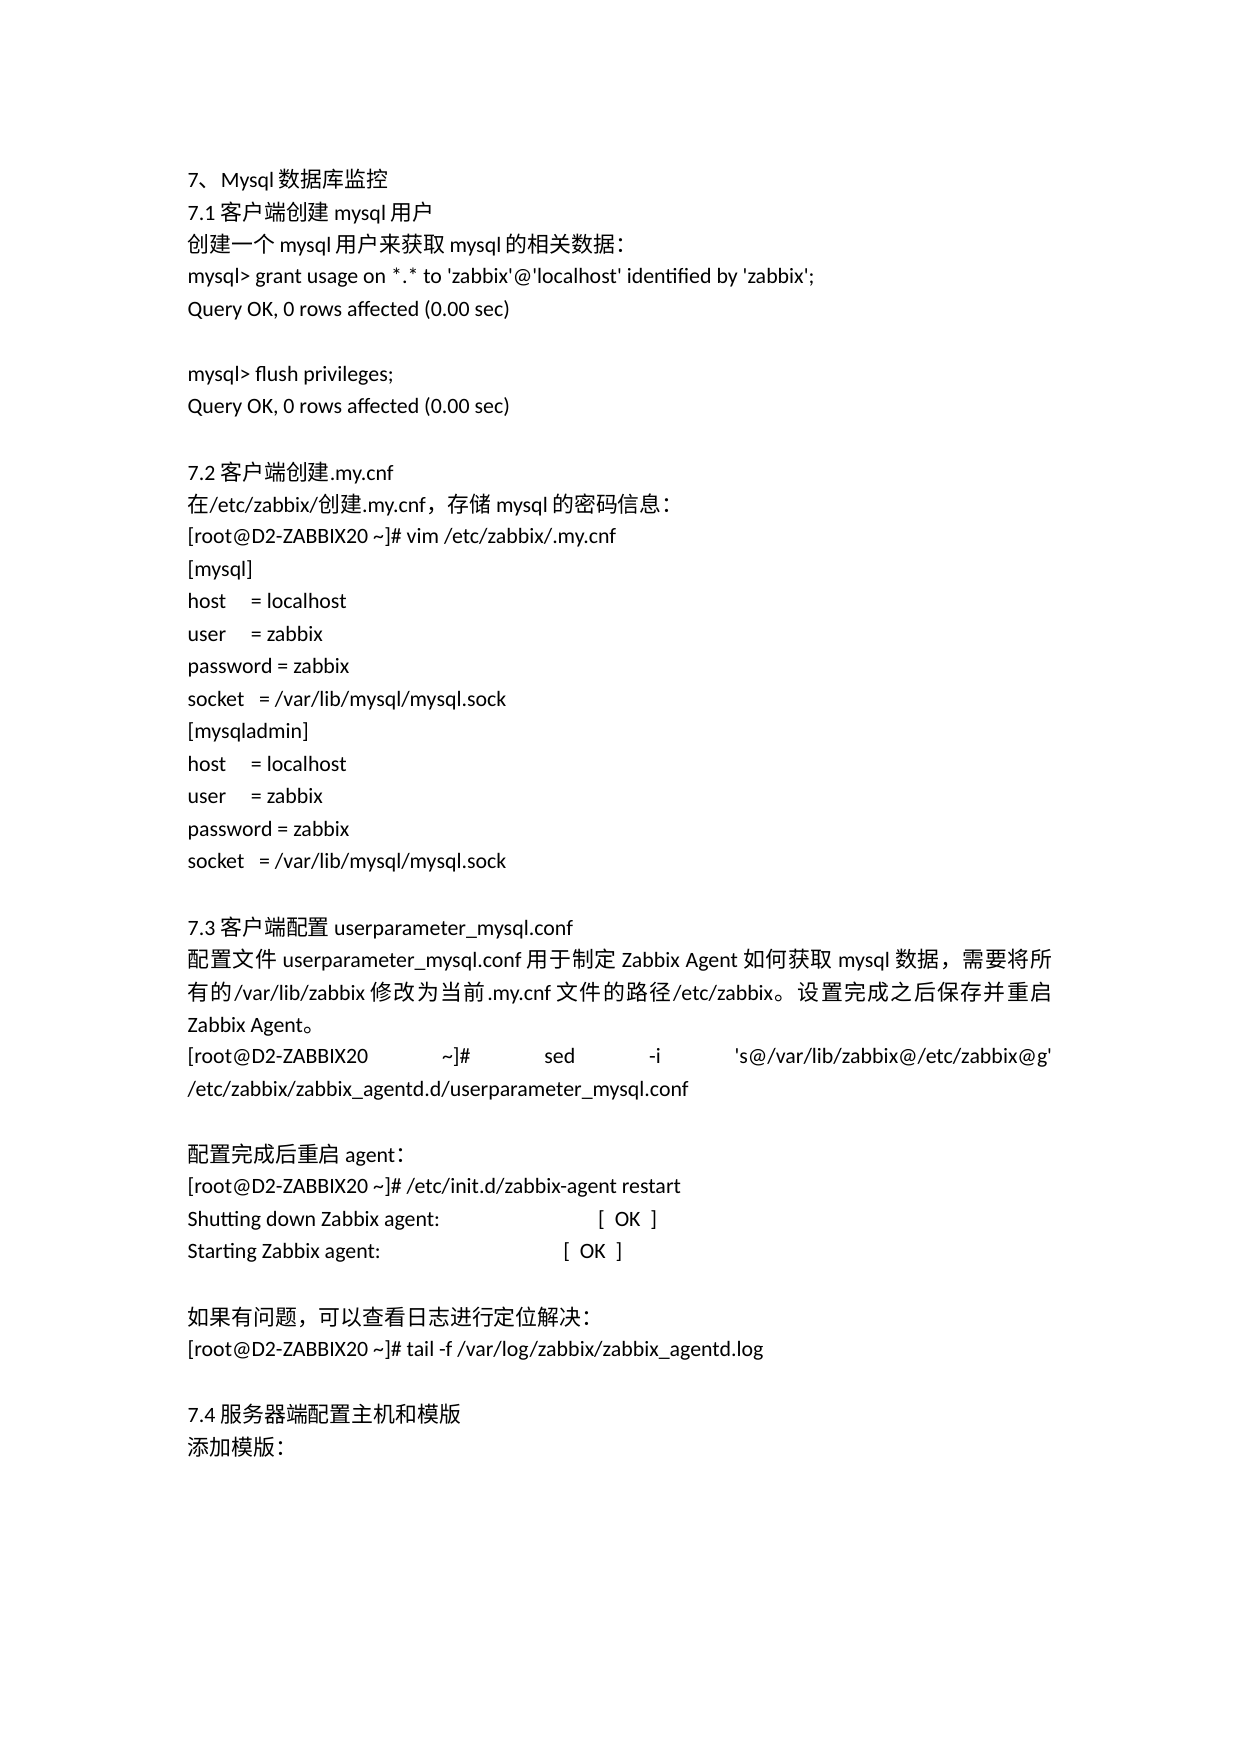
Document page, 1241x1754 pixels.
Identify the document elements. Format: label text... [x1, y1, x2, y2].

text socket = /var/lib/mysql/mysql.sock [187, 844, 1053, 877]
text socket = /var/lib/mysql/mysql.sock [187, 682, 1053, 714]
text 在/etc/zabbix/创建.my.cnf，存储mysql的密码信息： [187, 487, 1053, 519]
text 配置文件userparameter_mysql.conf用于制定Zabbix Agent如何获取mysql数据，需要将所有的/var/lib/zabbix修改为当前.my.cnf文件的路径/etc/zabbix。设置完成之后保存并重启Zabbix Agent。 [187, 942, 1053, 1039]
text host = localhost [187, 747, 1053, 779]
text [root@D2-ZABBIX20 ~]# sed -i 's@/var/lib/zabbix@/etc/zabbix@g' /etc/zabbix/zabbix_agentd.d/userparameter_mysql.conf [187, 1039, 1053, 1104]
text user = zabbix [187, 617, 1053, 649]
text 7.1 客户端创建mysql用户 [187, 194, 1053, 227]
text 7、Mysql数据库监控 [187, 162, 1053, 194]
text 7.2 客户端创建.my.cnf [187, 454, 1053, 487]
text 添加模版： [187, 1429, 1053, 1462]
text [root@D2-ZABBIX20 ~]# vim /etc/zabbix/.my.cnf [187, 519, 1053, 552]
text user = zabbix [187, 779, 1053, 812]
text host = localhost [187, 584, 1053, 617]
text 创建一个mysql用户来获取mysql的相关数据： [187, 227, 1053, 259]
text Query OK, 0 rows affected (0.00 sec) [187, 292, 1053, 324]
text [root@D2-ZABBIX20 ~]# /etc/init.d/zabbix-agent restart [187, 1169, 1053, 1202]
text Query OK, 0 rows affected (0.00 sec) [187, 389, 1053, 422]
text [mysqladmin] [187, 714, 1053, 747]
text [root@D2-ZABBIX20 ~]# tail -f /var/log/zabbix/zabbix_agentd.log [187, 1332, 1053, 1364]
text [mysql] [187, 552, 1053, 584]
text 7.3 客户端配置userparameter_mysql.conf [187, 909, 1053, 942]
text password = zabbix [187, 649, 1053, 682]
text Shutting down Zabbix agent: [ OK ] [187, 1202, 1053, 1234]
text password = zabbix [187, 812, 1053, 844]
text 配置完成后重启agent： [187, 1137, 1053, 1169]
text mysql> flush privileges; [187, 357, 1053, 389]
text mysql> grant usage on *.* to 'zabbix'@'localhost' identified by 'zabbix'; [187, 259, 1053, 292]
text Starting Zabbix agent: [ OK ] [187, 1234, 1053, 1267]
text 7.4 服务器端配置主机和模版 [187, 1397, 1053, 1429]
text 如果有问题，可以查看日志进行定位解决： [187, 1299, 1053, 1332]
